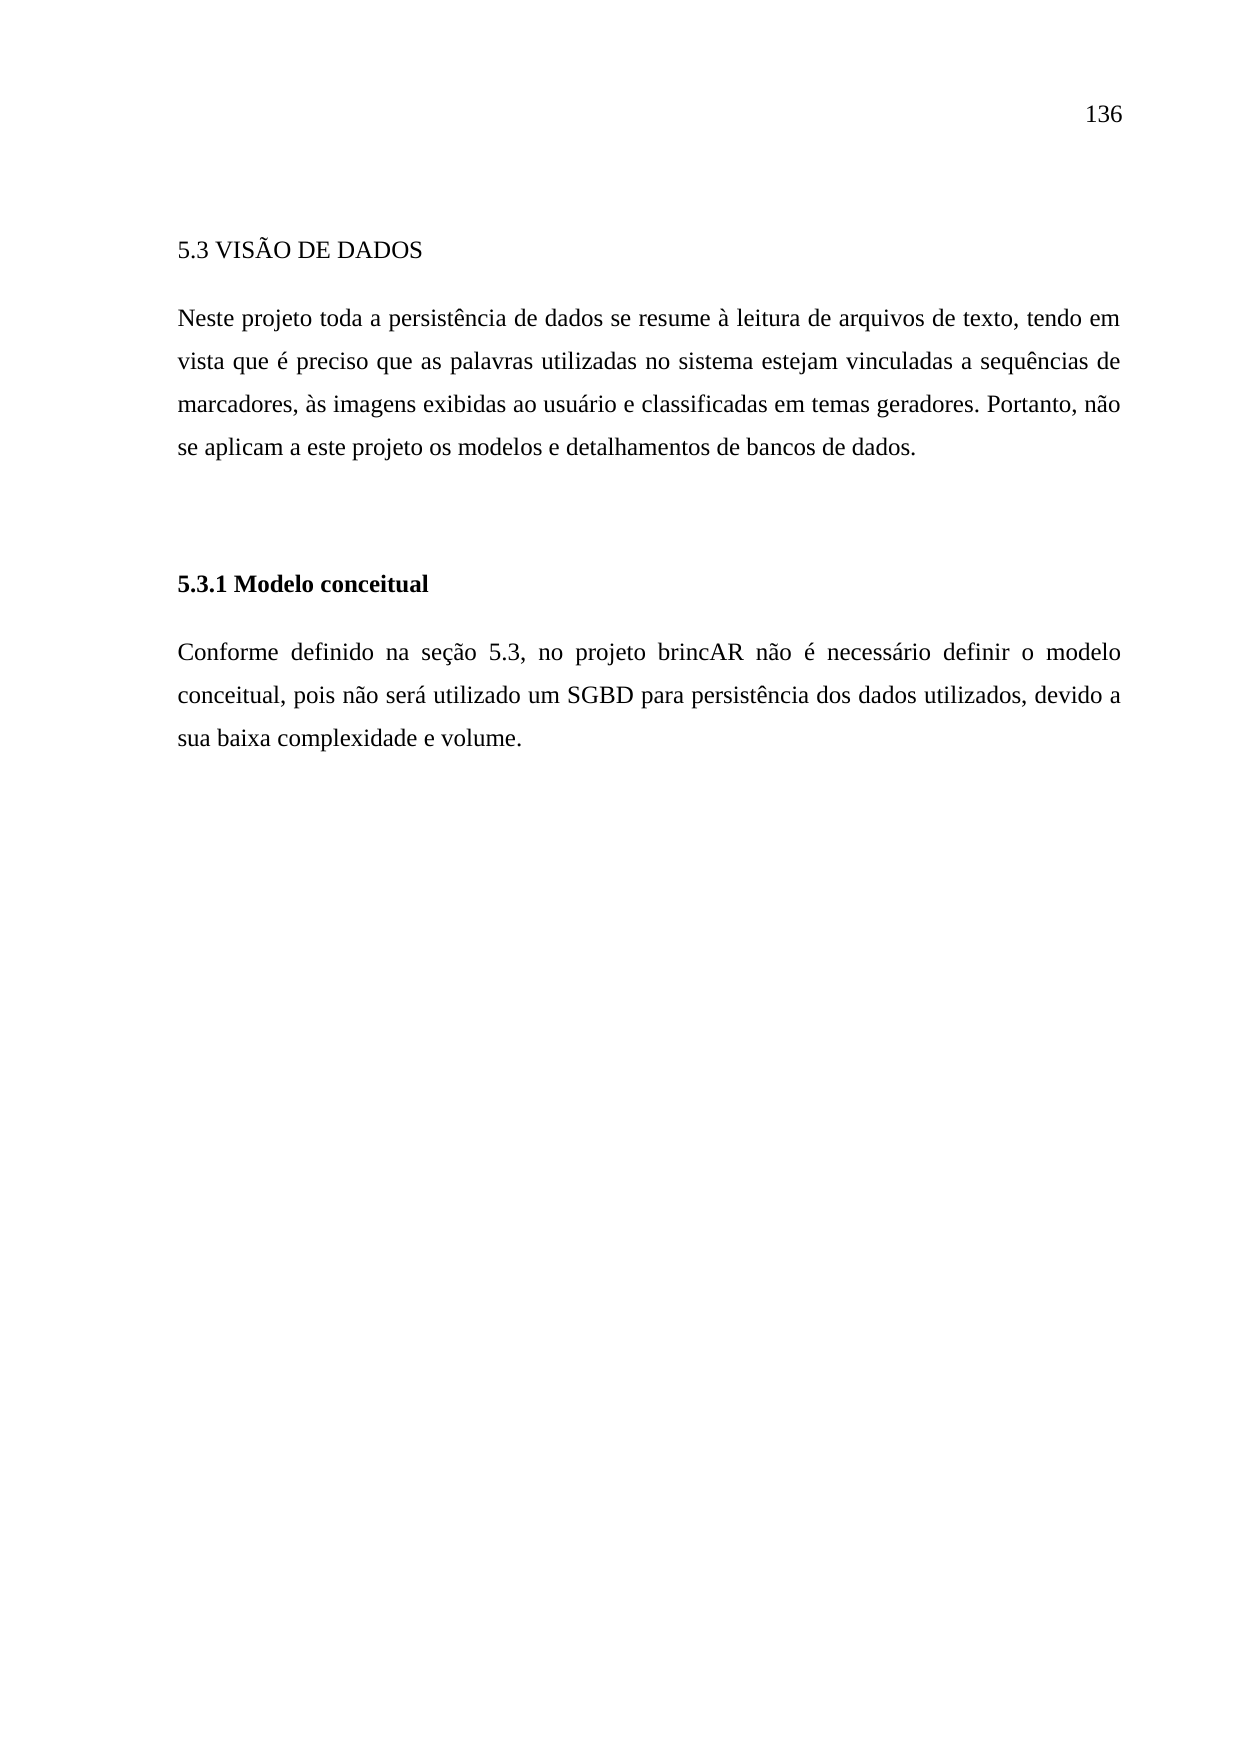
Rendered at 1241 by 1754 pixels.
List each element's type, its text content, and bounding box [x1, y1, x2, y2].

text Conforme definido na seção 5.3, no projeto brincAR não é necessário definir o modelo conceitual, pois não será utilizado um SGBD para persistência dos dados utilizados, devido a sua baixa complexidade e volume. [177, 637, 1122, 752]
subtitle 5.3 VISÃO DE DADOS [177, 235, 1122, 264]
text Neste projeto toda a persistência de dados se resume à leitura de arquivos de texto, tendo em vista que é preciso que as palavras utilizadas no sistema estejam vinculadas a sequências de marcadores, às imagens exibidas ao usuário e classificadas em temas geradores. Portanto, não se aplicam a este projeto os modelos e detalhamentos de bancos de dados. [177, 303, 1122, 461]
subtitle 5.3.1 Modelo conceitual [177, 569, 1122, 597]
